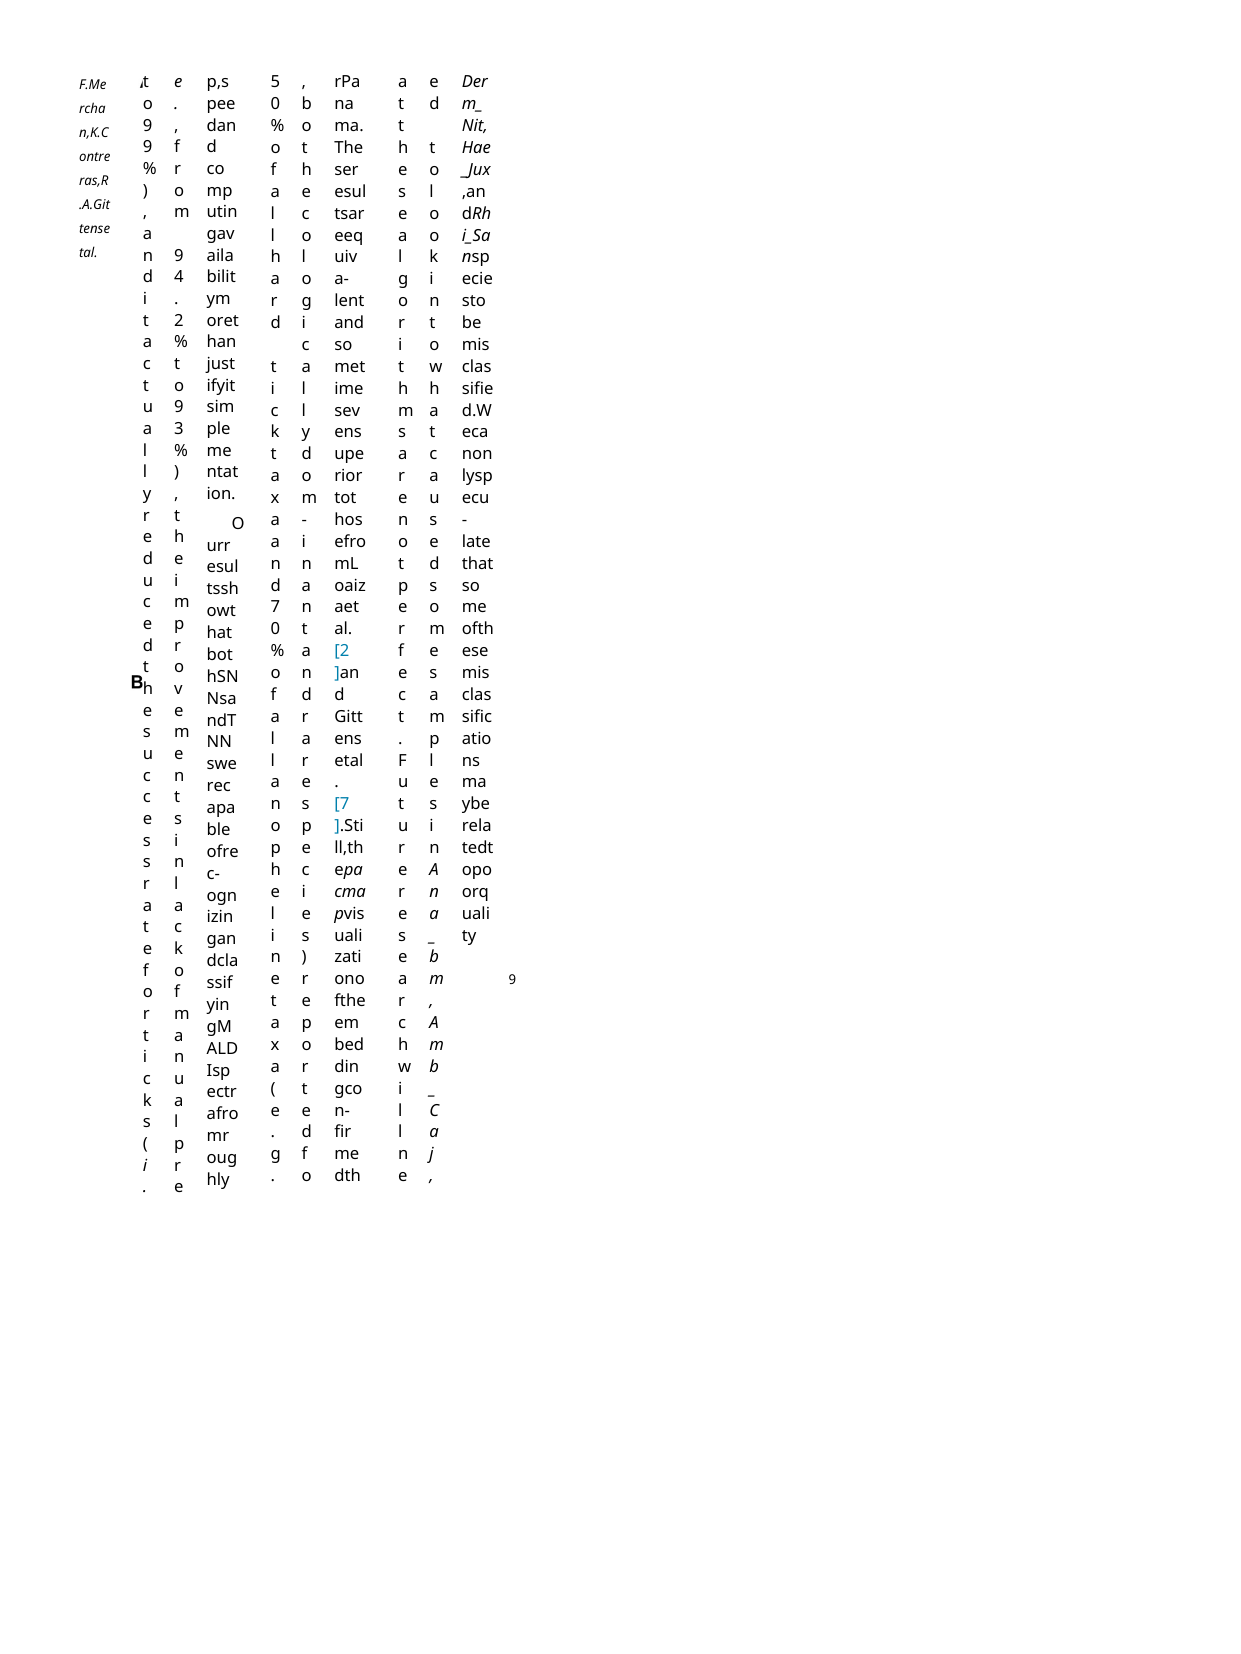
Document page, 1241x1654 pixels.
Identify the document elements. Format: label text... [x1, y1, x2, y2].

text to99%),anditactuallyreducedthesuccessrateforticks(i.e.,from 94.2%to93%),theimprovementsinlackofmanualprep,speedand computingavailabilitymorethanjustifyitsimplementation. [206, 70, 239, 504]
text 9 [462, 965, 516, 989]
picture [130, 70, 143, 1207]
text OurresultsshowthatbothSNNsandTNNswerecapableofrec-ognizingandclassifyingMALDIspectrafromroughly50%ofallhard ticktaxaand70%ofallanophelinetaxa(e.g.,bothecologicallydom-inantandrarespecies)reportedforPanama.Theseresultsareequiva-lentandsometimesevensuperiortothosefromLoaizaetal.[2]and Gittensetal.[7].Still,thepacmapvisualizationoftheembeddingcon-firmedthatthesealgorithmsarenotperfect.Futureresearchwillneed tolookintowhatcausedsomesamplesinAna_bm,Amb_Caj,Derm_Nit, Hae_Jux,andRhi_Sanspeciestobemisclassified.Wecanonlyspecu-latethatsomeofthesemisclassificationsmayberelatedtopoorquality [334, 70, 366, 1186]
text F.Merchan,K.Contreras,R.A.Gittensetal. [79, 70, 112, 262]
